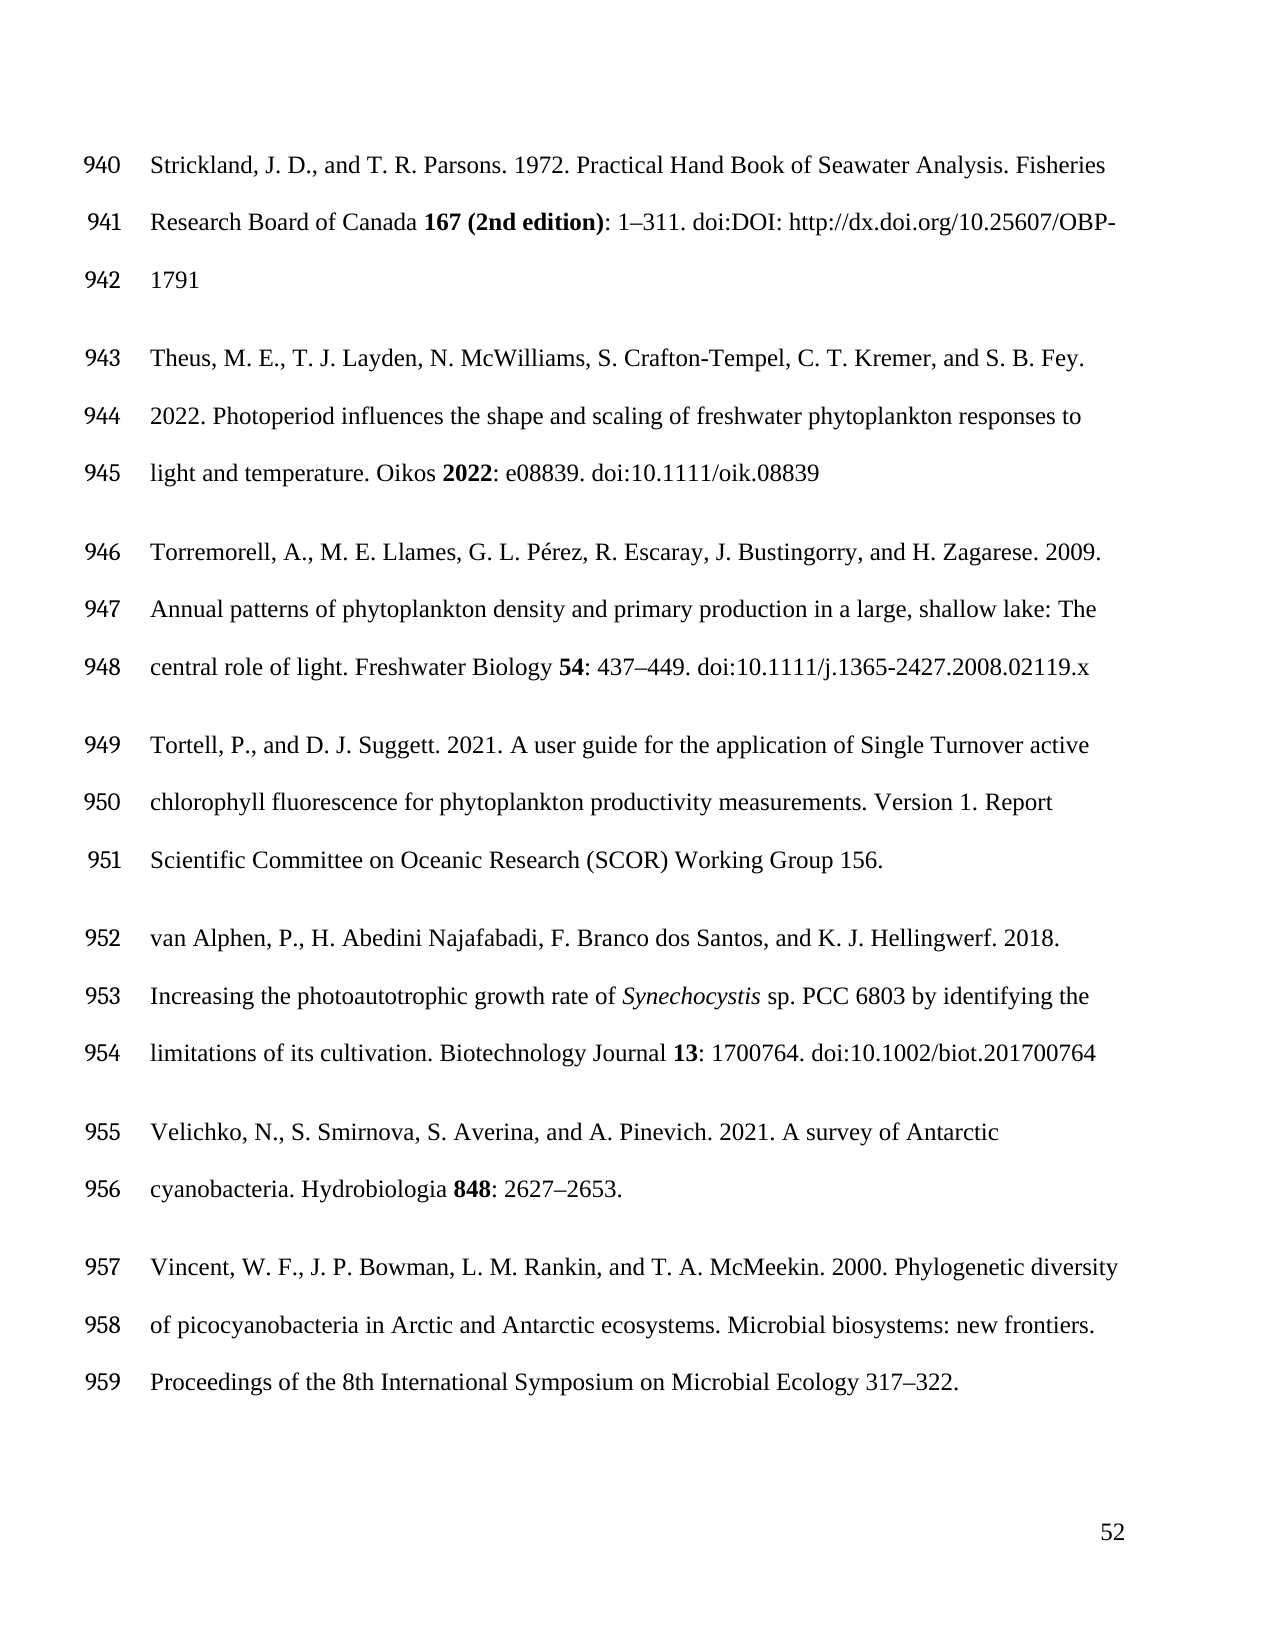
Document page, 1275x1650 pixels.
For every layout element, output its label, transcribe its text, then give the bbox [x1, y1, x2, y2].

text Vincent, W. F., J. P. Bowman, L. M. Rankin, and T. A. McMeekin. 2000. Phylogenetic diversity of picocyanobacteria in Arctic and Antarctic ecosystems. Microbial biosystems: new frontiers. Proceedings of the 8th International Symposium on Microbial Ecology 317–322. [150, 1252, 1125, 1396]
text Velichko, N., S. Smirnova, S. Averina, and A. Pinevich. 2021. A survey of Antarctic cyanobacteria. Hydrobiologia 848: 2627–2653. [150, 1117, 1125, 1203]
text Strickland, J. D., and T. R. Parsons. 1972. Practical Hand Book of Seawater Analysis. Fisheries Research Board of Canada 167 (2nd edition): 1–311. doi:DOI: http://dx.doi.org/10.25607/OBP-1791 [150, 150, 1125, 294]
text van Alphen, P., H. Abedini Najafabadi, F. Branco dos Santos, and K. J. Hellingwerf. 2018. Increasing the photoautotrophic growth rate of Synechocystis sp. PCC 6803 by identifying the limitations of its cultivation. Biotechnology Journal 13: 1700764. doi:10.1002/biot.201700764 [150, 923, 1125, 1067]
text Torremorell, A., M. E. Llames, G. L. Pérez, R. Escaray, J. Bustingorry, and H. Zagarese. 2009. Annual patterns of phytoplankton density and primary production in a large, shallow lake: The central role of light. Freshwater Biology 54: 437–449. doi:10.1111/j.1365-2427.2008.02119.x [150, 537, 1125, 680]
text Tortell, P., and D. J. Suggett. 2021. A user guide for the application of Single Turnover active chlorophyll fluorescence for phytoplankton productivity measurements. Version 1. Report Scientific Committee on Oceanic Research (SCOR) Working Group 156. [150, 730, 1125, 874]
text Theus, M. E., T. J. Layden, N. McWilliams, S. Crafton-Tempel, C. T. Kremer, and S. B. Fey. 2022. Photoperiod influences the shape and scaling of freshwater phytoplankton responses to light and temperature. Oikos 2022: e08839. doi:10.1111/oik.08839 [150, 343, 1125, 487]
